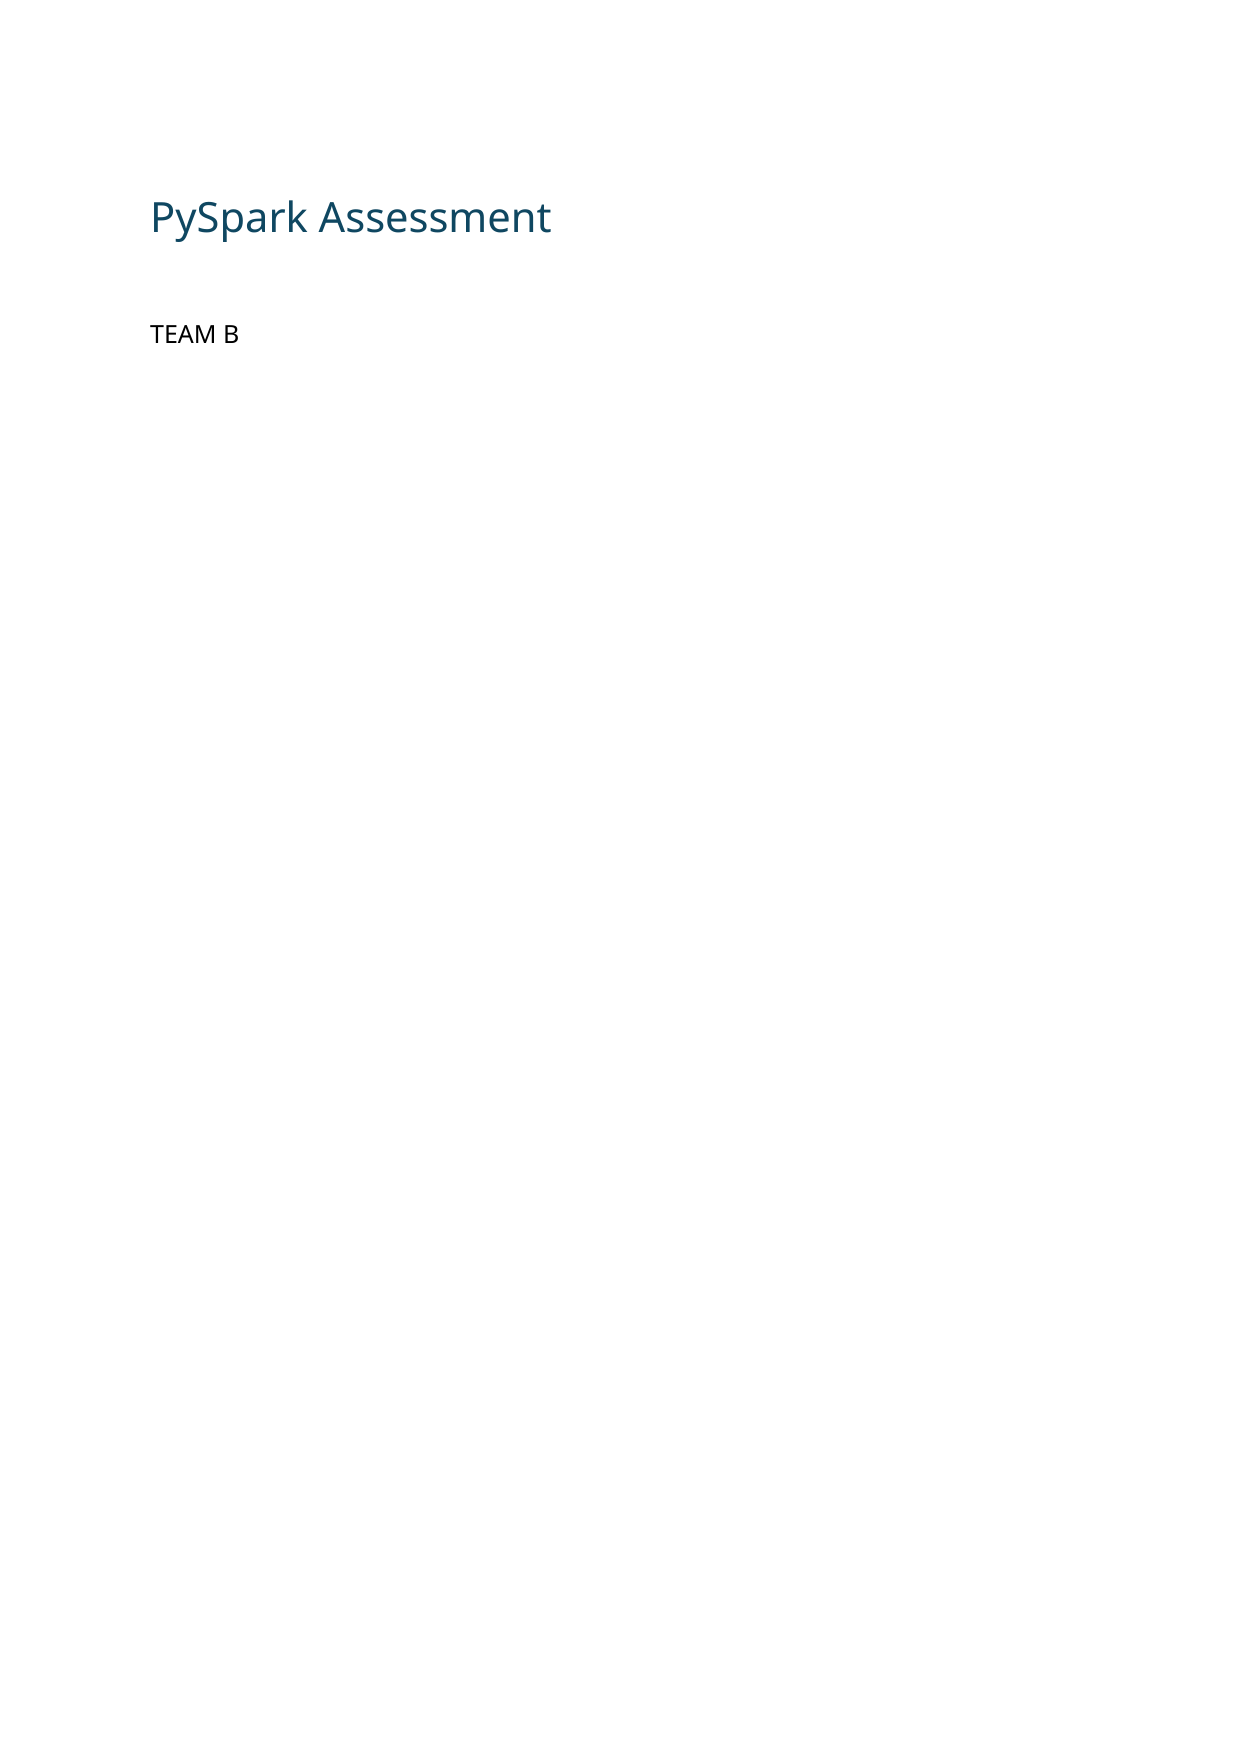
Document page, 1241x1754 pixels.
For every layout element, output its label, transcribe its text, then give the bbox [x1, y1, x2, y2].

text TEAM B [150, 317, 1090, 351]
subtitle PySpark Assessment [150, 187, 1090, 244]
